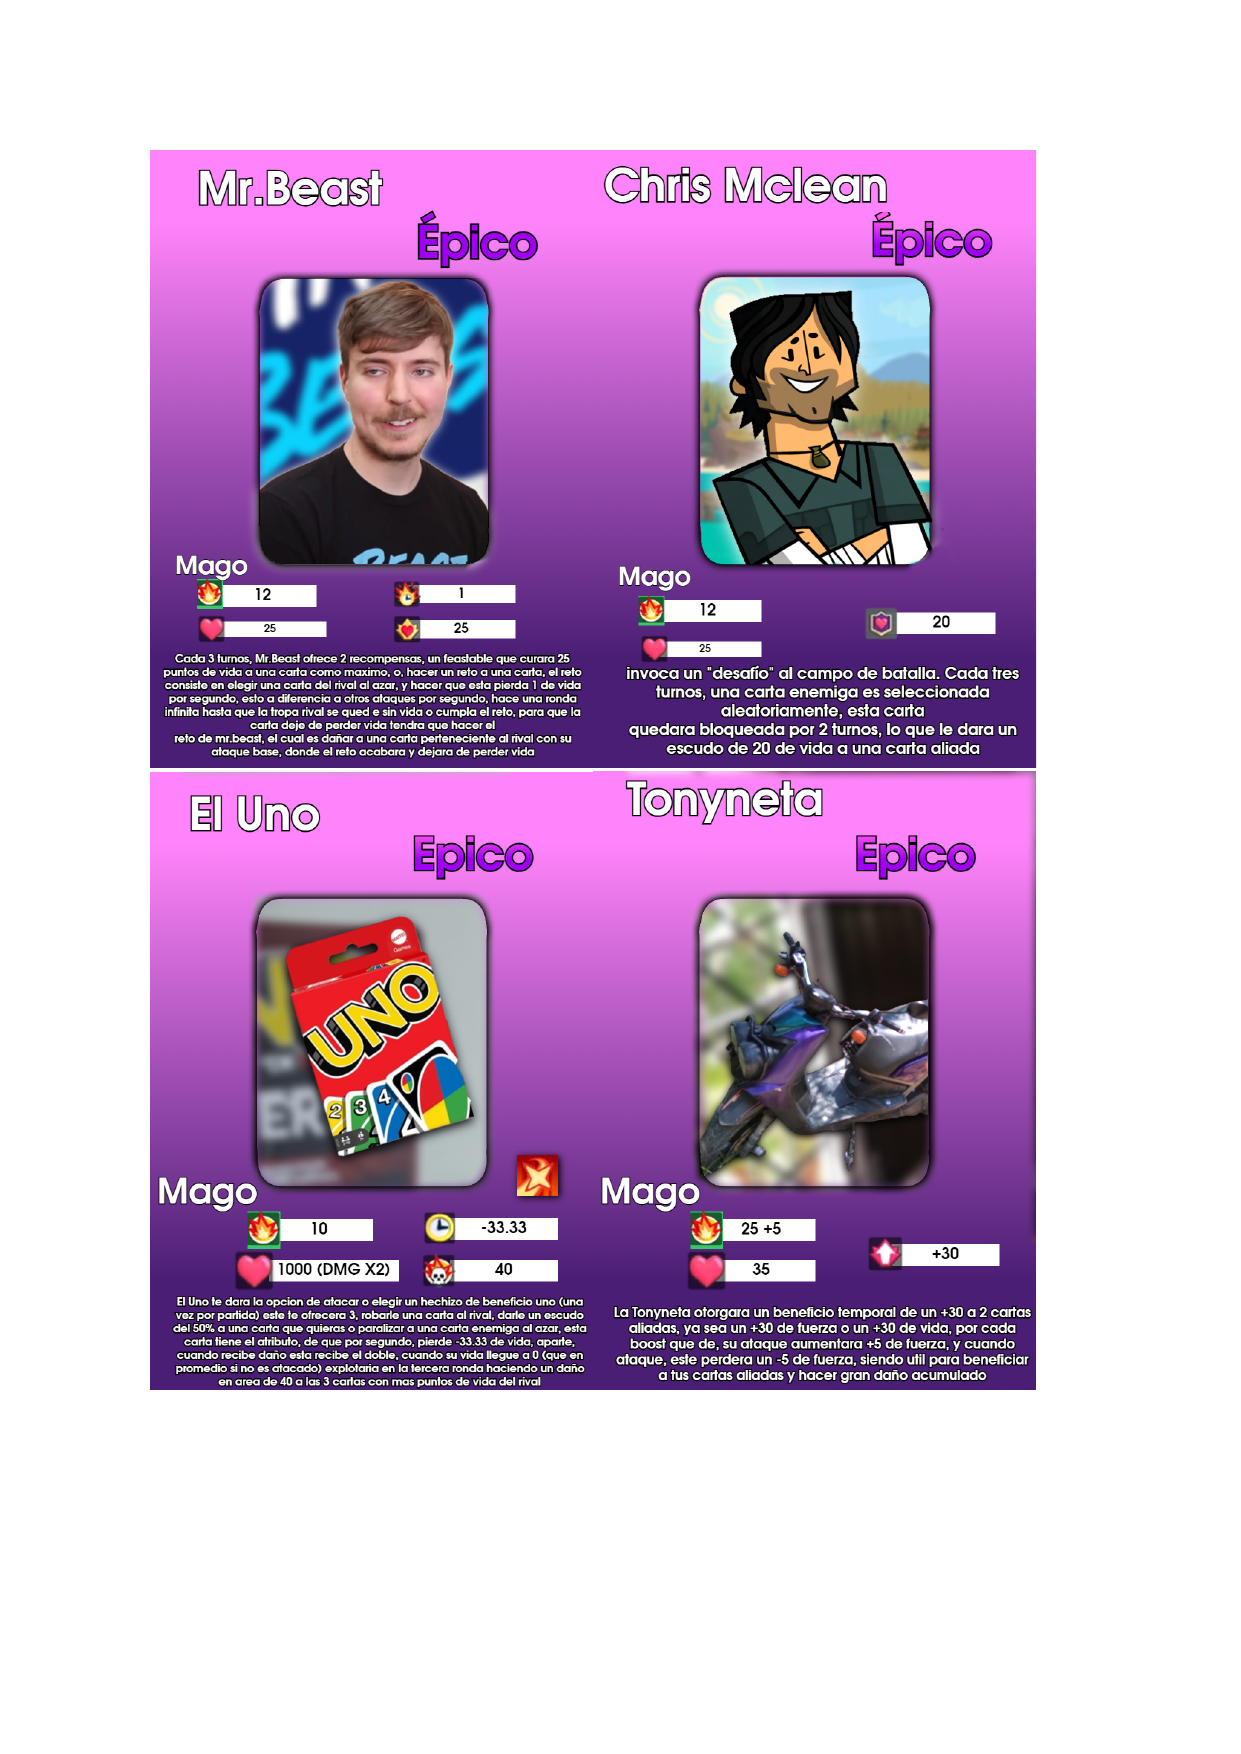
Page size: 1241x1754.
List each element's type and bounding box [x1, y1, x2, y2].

picture [150, 771, 1036, 1391]
picture [150, 150, 1037, 768]
